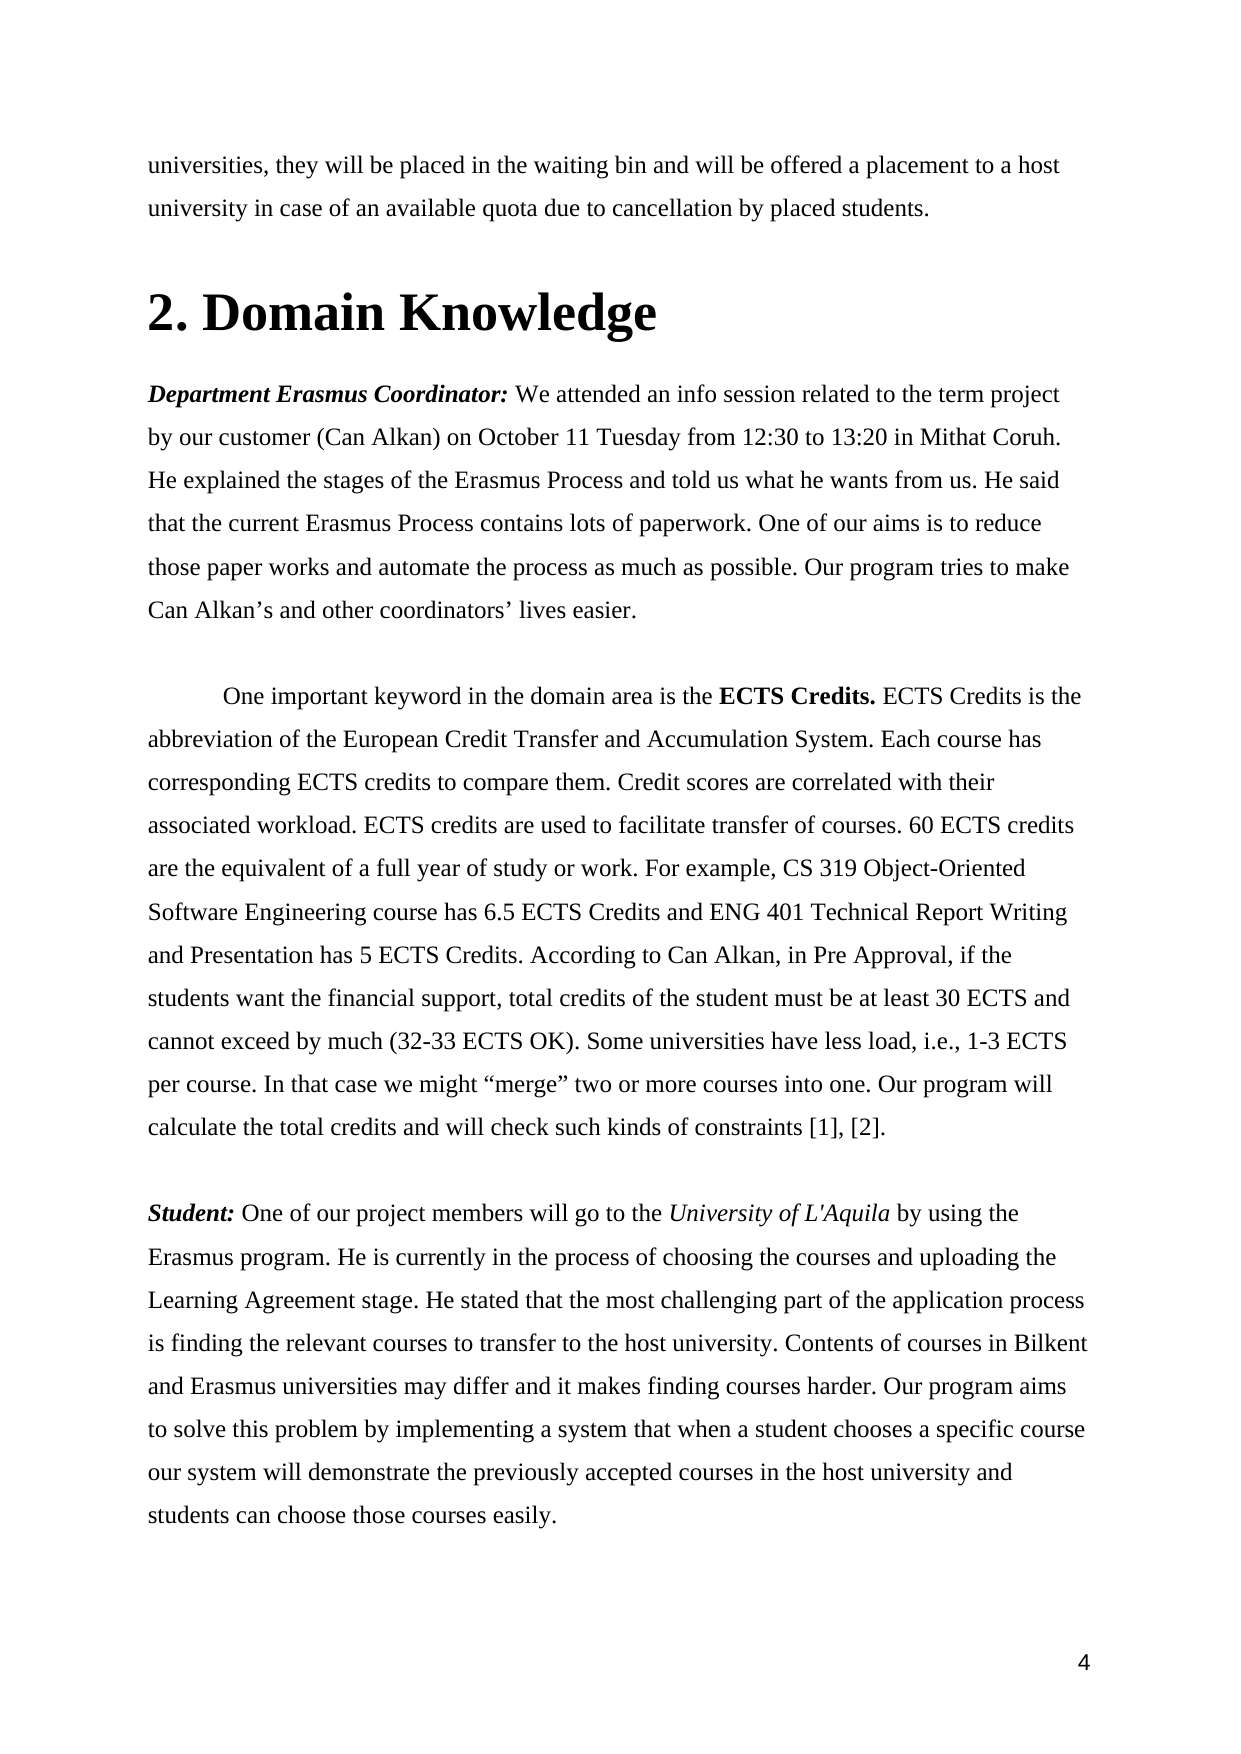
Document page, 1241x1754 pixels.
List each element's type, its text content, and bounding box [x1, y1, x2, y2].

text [148, 150, 1090, 222]
text One important keyword in the domain area is the ECTS Credits. ECTS Credits is the abbreviation of the European Credit Transfer and Accumulation System. Each course has corresponding ECTS credits to compare them. Credit scores are correlated with their associated workload. ECTS credits are used to facilitate transfer of courses. 60 ECTS credits are the equivalent of a full year of study or work. For example, CS 319 Object-Oriented Software Engineering course has 6.5 ECTS Credits and ENG 401 Technical Report Writing and Presentation has 5 ECTS Credits. According to Can Alkan, in Pre Approval, if the students want the financial support, total credits of the student must be at least 30 ECTS and cannot exceed by much (32-33 ECTS OK). Some universities have less load, i.e., 1-3 ECTS per course. In that case we might “merge” two or more courses into one. Our program will calculate the total credits and will check such kinds of constraints [1], [2]. [148, 681, 1090, 1141]
text Student: One of our project members will go to the University of L'Aquila by using the Erasmus program. He is currently in the process of choosing the courses and uploading the Learning Agreement stage. He stated that the most challenging part of the application process is finding the relevant courses to transfer to the host university. Contents of courses in Bilkent and Erasmus universities may differ and it makes finding courses harder. Our program aims to solve this problem by implementing a system that when a student chooses a specific course our system will demonstrate the previously accepted courses in the host university and students can choose those courses easily. [148, 1198, 1090, 1529]
text Department Erasmus Coordinator: We attended an info session related to the term project by our customer (Can Alkan) on October 11 Tuesday from 12:30 to 13:20 in Mithat Coruh. He explained the stages of the Erasmus Process and told us what he wants from us. He said that the current Erasmus Process contains lots of paperwork. One of our aims is to reduce those paper works and automate the process as much as possible. Our program tries to make Can Alkan’s and other coordinators’ lives easier. [148, 379, 1090, 623]
subtitle 2. Domain Knowledge [148, 279, 1090, 342]
